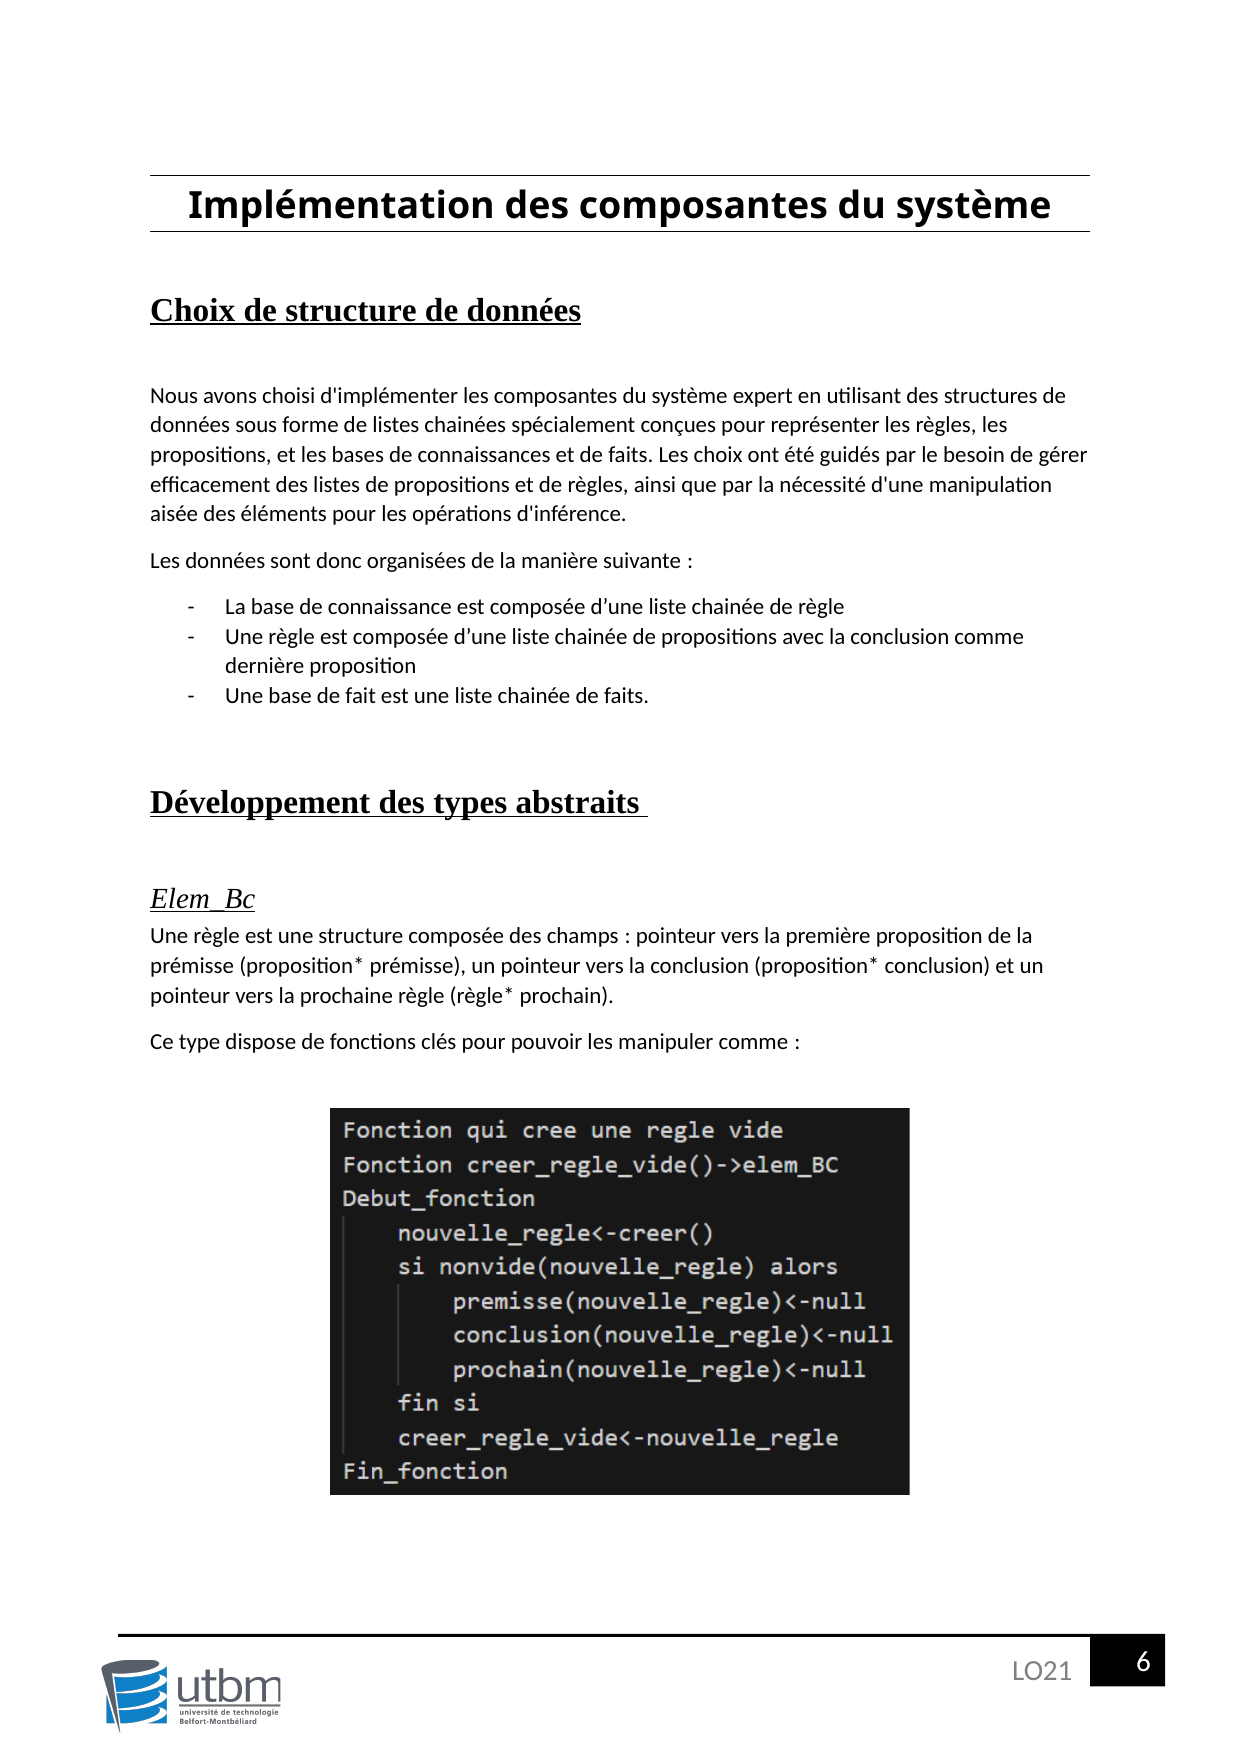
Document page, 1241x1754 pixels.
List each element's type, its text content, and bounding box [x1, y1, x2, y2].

list Une base de fait est une liste chainée de faits. [187, 681, 1090, 709]
text Une règle est une structure composée des champs : pointeur vers la première proposition de la prémisse (proposition* prémisse), un pointeur vers la conclusion (proposition* conclusion) et un pointeur vers la prochaine règle (règle* prochain). [150, 921, 1090, 1009]
subtitle Développement des types abstraits [150, 782, 1090, 821]
text Les données sont donc organisées de la manière suivante : [150, 546, 1090, 574]
list Une règle est composée d’une liste chainée de propositions avec la conclusion comme dernière proposition [187, 622, 1090, 680]
picture [328, 1108, 910, 1494]
list La base de connaissance est composée d’une liste chainée de règle [187, 592, 1090, 620]
subtitle Elem_Bc [150, 882, 1090, 915]
subtitle Choix de structure de données [150, 290, 1090, 328]
text Ce type dispose de fonctions clés pour pouvoir les manipuler comme : [150, 1027, 1090, 1055]
text Nous avons choisi d'implémenter les composantes du système expert en utilisant des structures de données sous forme de listes chainées spécialement conçues pour représenter les règles, les propositions, et les bases de connaissances et de faits. Les choix ont été guidés par le besoin de gérer efficacement des listes de propositions et de règles, ainsi que par la nécessité d'une manipulation aisée des éléments pour les opérations d'inférence. [150, 381, 1090, 528]
picture [101, 1660, 281, 1733]
subtitle Implémentation des composantes du système [150, 176, 1090, 231]
